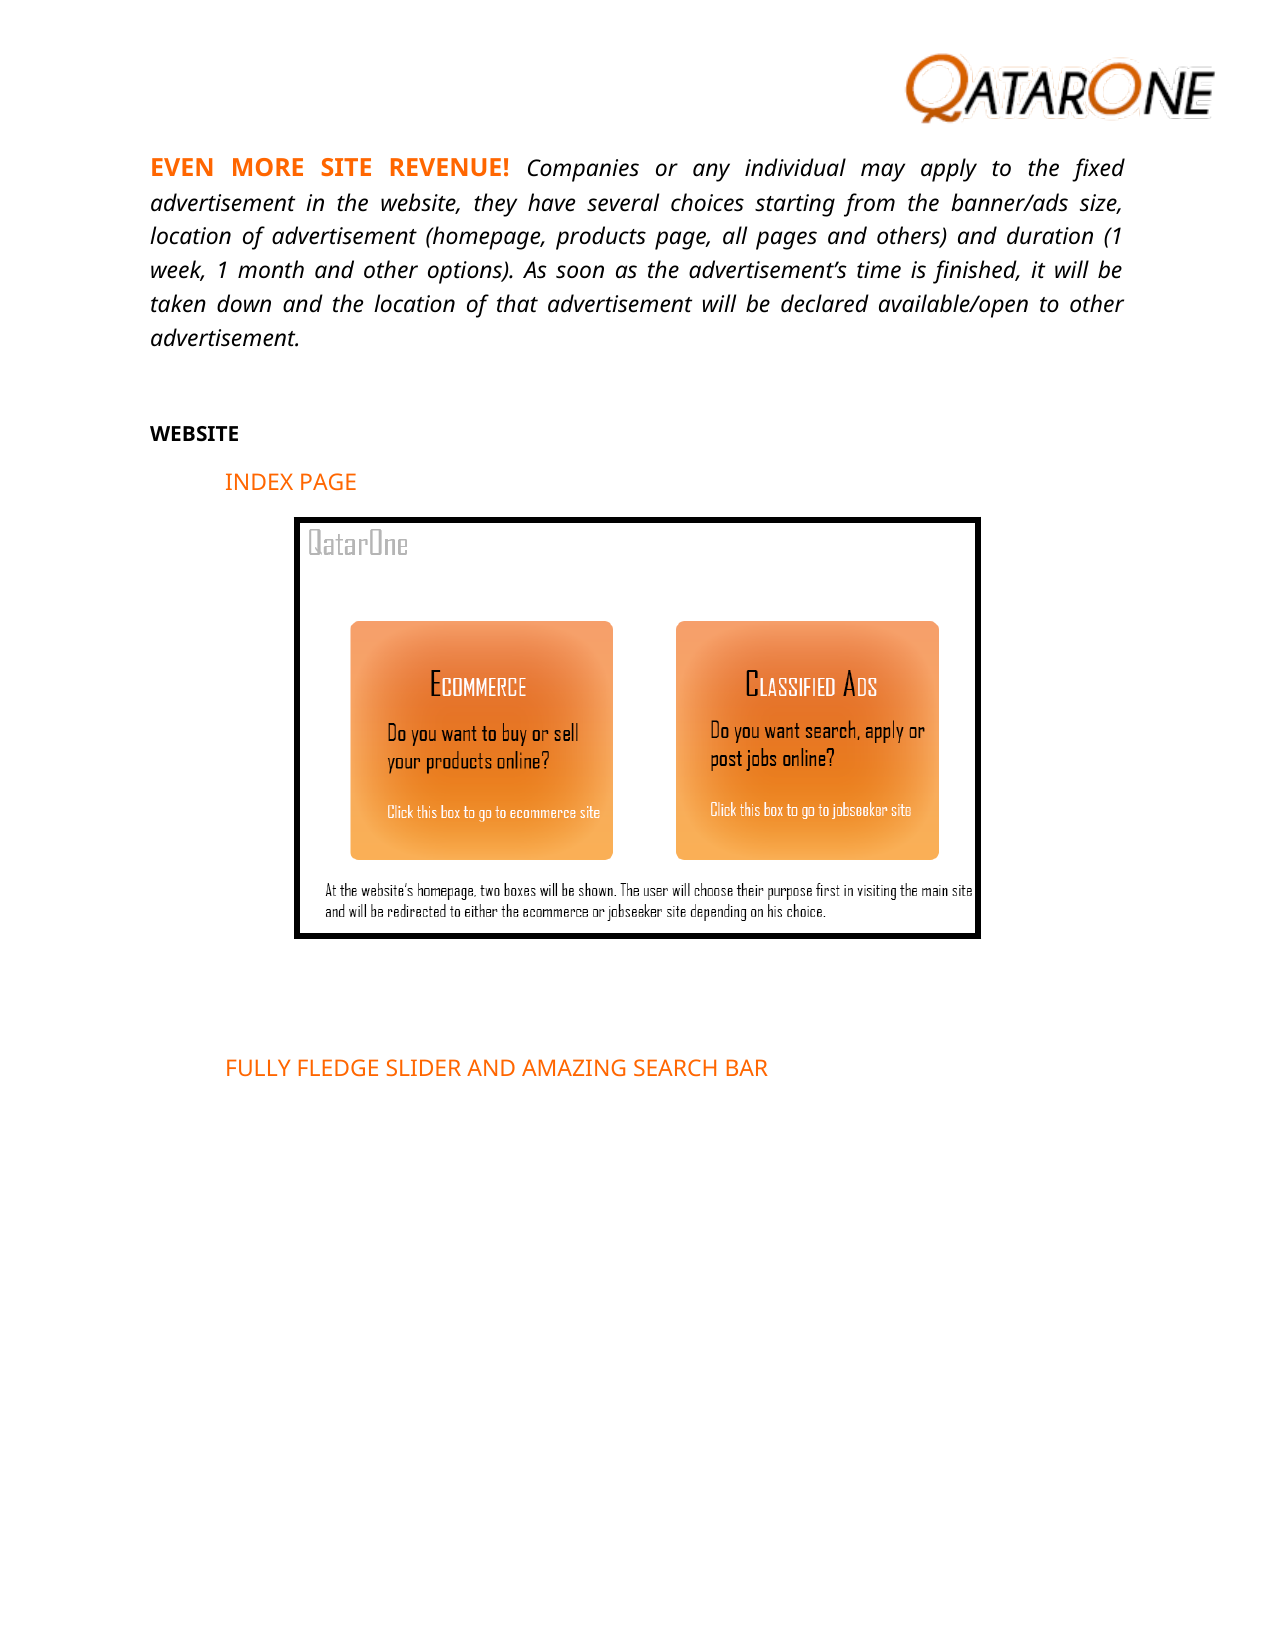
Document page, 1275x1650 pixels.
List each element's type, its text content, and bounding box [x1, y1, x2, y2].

text INDEX PAGE [150, 466, 1125, 497]
text EVEN MORE SITE REVENUE! Companies or any individual may apply to the fixed advertisement in the website, they have several choices starting from the banner/ads size, location of advertisement (homepage, products page, all pages and others) and duration (1 week, 1 month and other options). As soon as the advertisement’s time is finished, it will be taken down and the location of that advertisement will be declared available/open to other advertisement. [150, 150, 1125, 353]
picture [300, 523, 975, 933]
picture [875, 43, 1250, 131]
text FULLY FLEDGE SLIDER AND AMAZING SEARCH BAR [150, 1051, 1125, 1083]
text WEBSITE [150, 419, 1125, 447]
